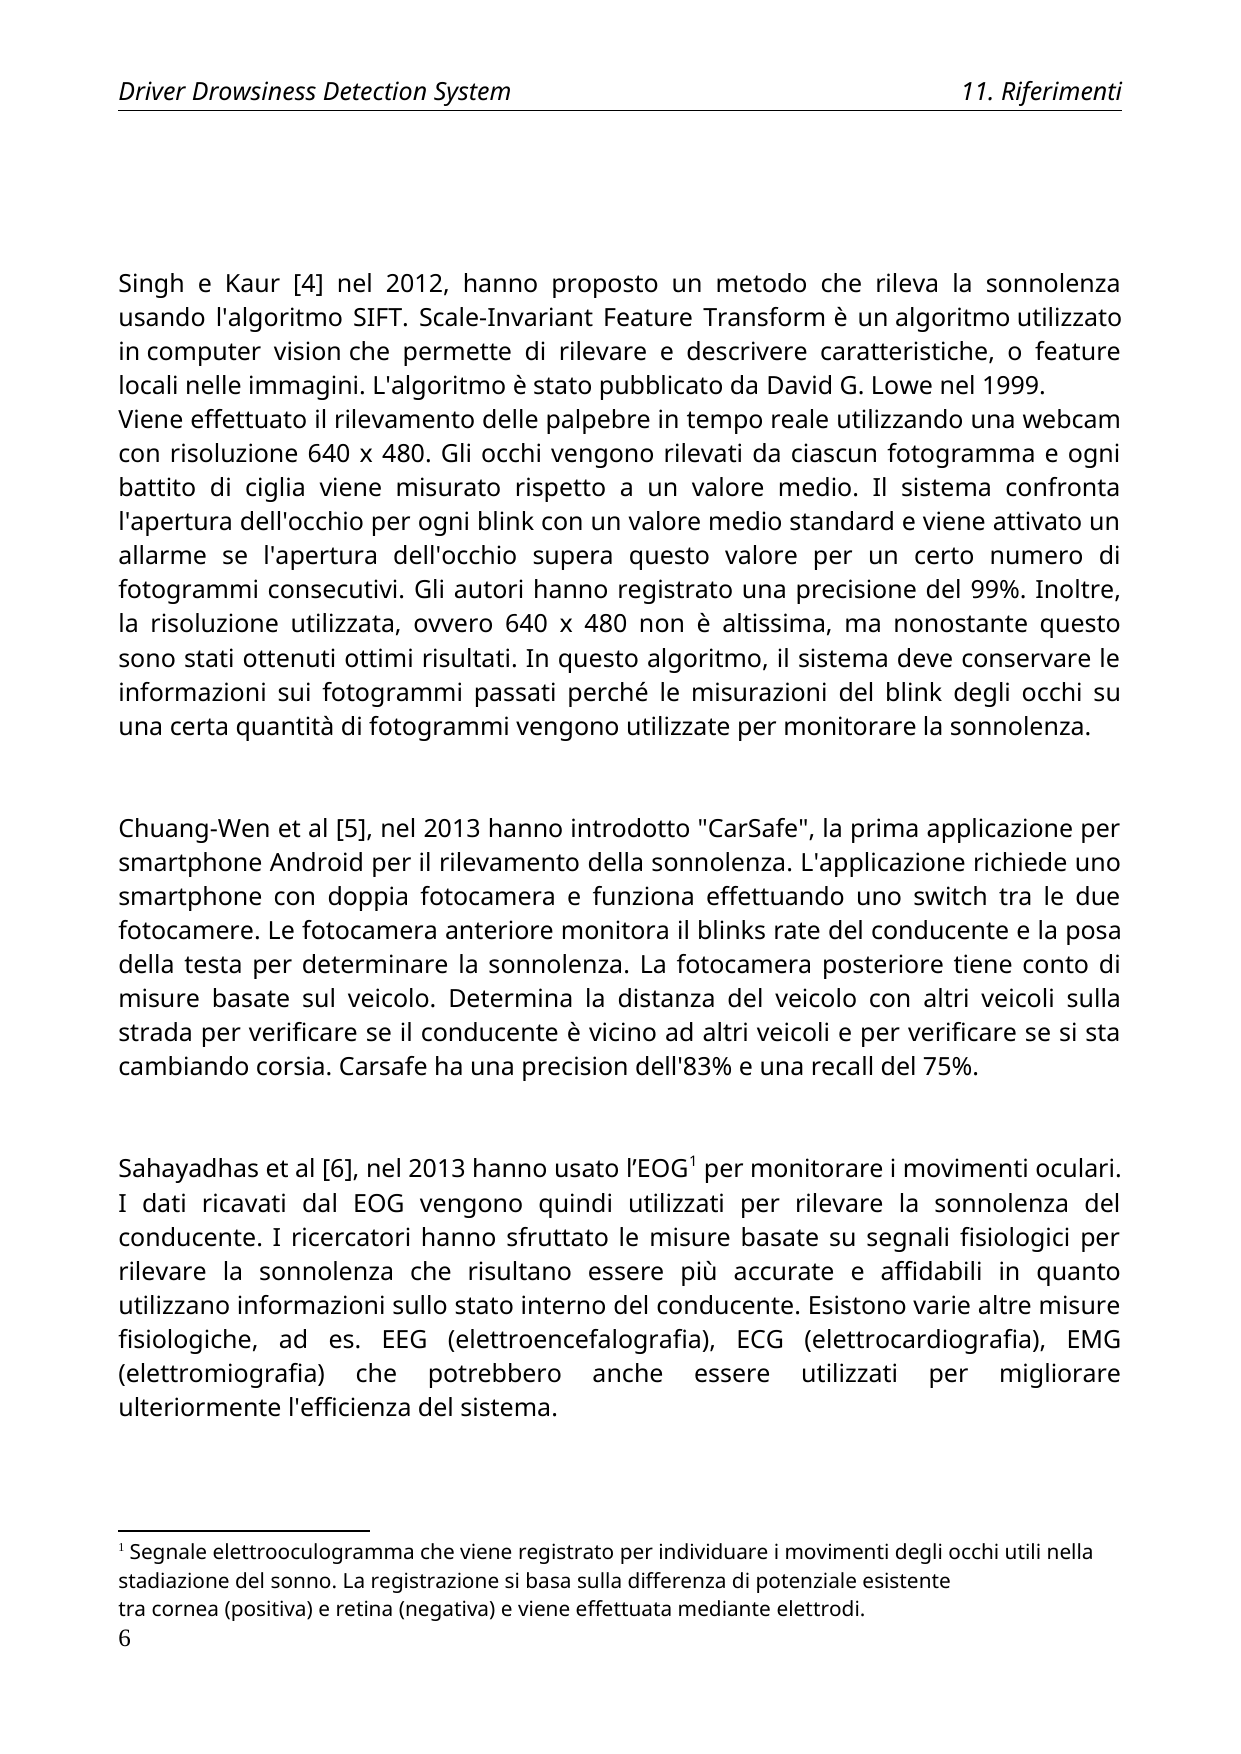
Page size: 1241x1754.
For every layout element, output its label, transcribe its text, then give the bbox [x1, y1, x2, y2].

text Chuang-Wen et al [5], nel 2013 hanno introdotto "CarSafe", la prima applicazione per smartphone Android per il rilevamento della sonnolenza. L'applicazione richiede uno smartphone con doppia fotocamera e funziona effettuando uno switch tra le due fotocamere. Le fotocamera anteriore monitora il blinks rate del conducente e la posa della testa per determinare la sonnolenza. La fotocamera posteriore tiene conto di misure basate sul veicolo. Determina la distanza del veicolo con altri veicoli sulla strada per verificare se il conducente è vicino ad altri veicoli e per verificare se si sta cambiando corsia. Carsafe ha una precision dell'83% e una recall del 75%. [118, 811, 1122, 1083]
text Viene effettuato il rilevamento delle palpebre in tempo reale utilizzando una webcam con risoluzione 640 x 480. Gli occhi vengono rilevati da ciascun fotogramma e ogni battito di ciglia viene misurato rispetto a un valore medio. Il sistema confronta l'apertura dell'occhio per ogni blink con un valore medio standard e viene attivato un allarme se l'apertura dell'occhio supera questo valore per un certo numero di fotogrammi consecutivi. Gli autori hanno registrato una precisione del 99%. Inoltre, la risoluzione utilizzata, ovvero 640 x 480 non è altissima, ma nonostante questo sono stati ottenuti ottimi risultati. In questo algoritmo, il sistema deve conservare le informazioni sui fotogrammi passati perché le misurazioni del blink degli occhi su una certa quantità di fotogrammi vengono utilizzate per monitorare la sonnolenza. [118, 402, 1122, 742]
text Singh e Kaur [4] nel 2012, hanno proposto un metodo che rileva la sonnolenza usando l'algoritmo SIFT. Scale-Invariant Feature Transform è un algoritmo utilizzato in computer vision che permette di rilevare e descrivere caratteristiche, o feature locali nelle immagini. L'algoritmo è stato pubblicato da David G. Lowe nel 1999. [118, 266, 1122, 402]
text Sahayadhas et al [6], nel 2013 hanno usato l’EOG per monitorare i movimenti oculari. I dati ricavati dal EOG vengono quindi utilizzati per rilevare la sonnolenza del conducente. I ricercatori hanno sfruttato le misure basate su segnali fisiologici per rilevare la sonnolenza che risultano essere più accurate e affidabili in quanto utilizzano informazioni sullo stato interno del conducente. Esistono varie altre misure fisiologiche, ad es. EEG (elettroencefalografia), ECG (elettrocardiografia), EMG (elettromiografia) che potrebbero anche essere utilizzati per migliorare ulteriormente l'efficienza del sistema. [118, 1151, 1122, 1424]
